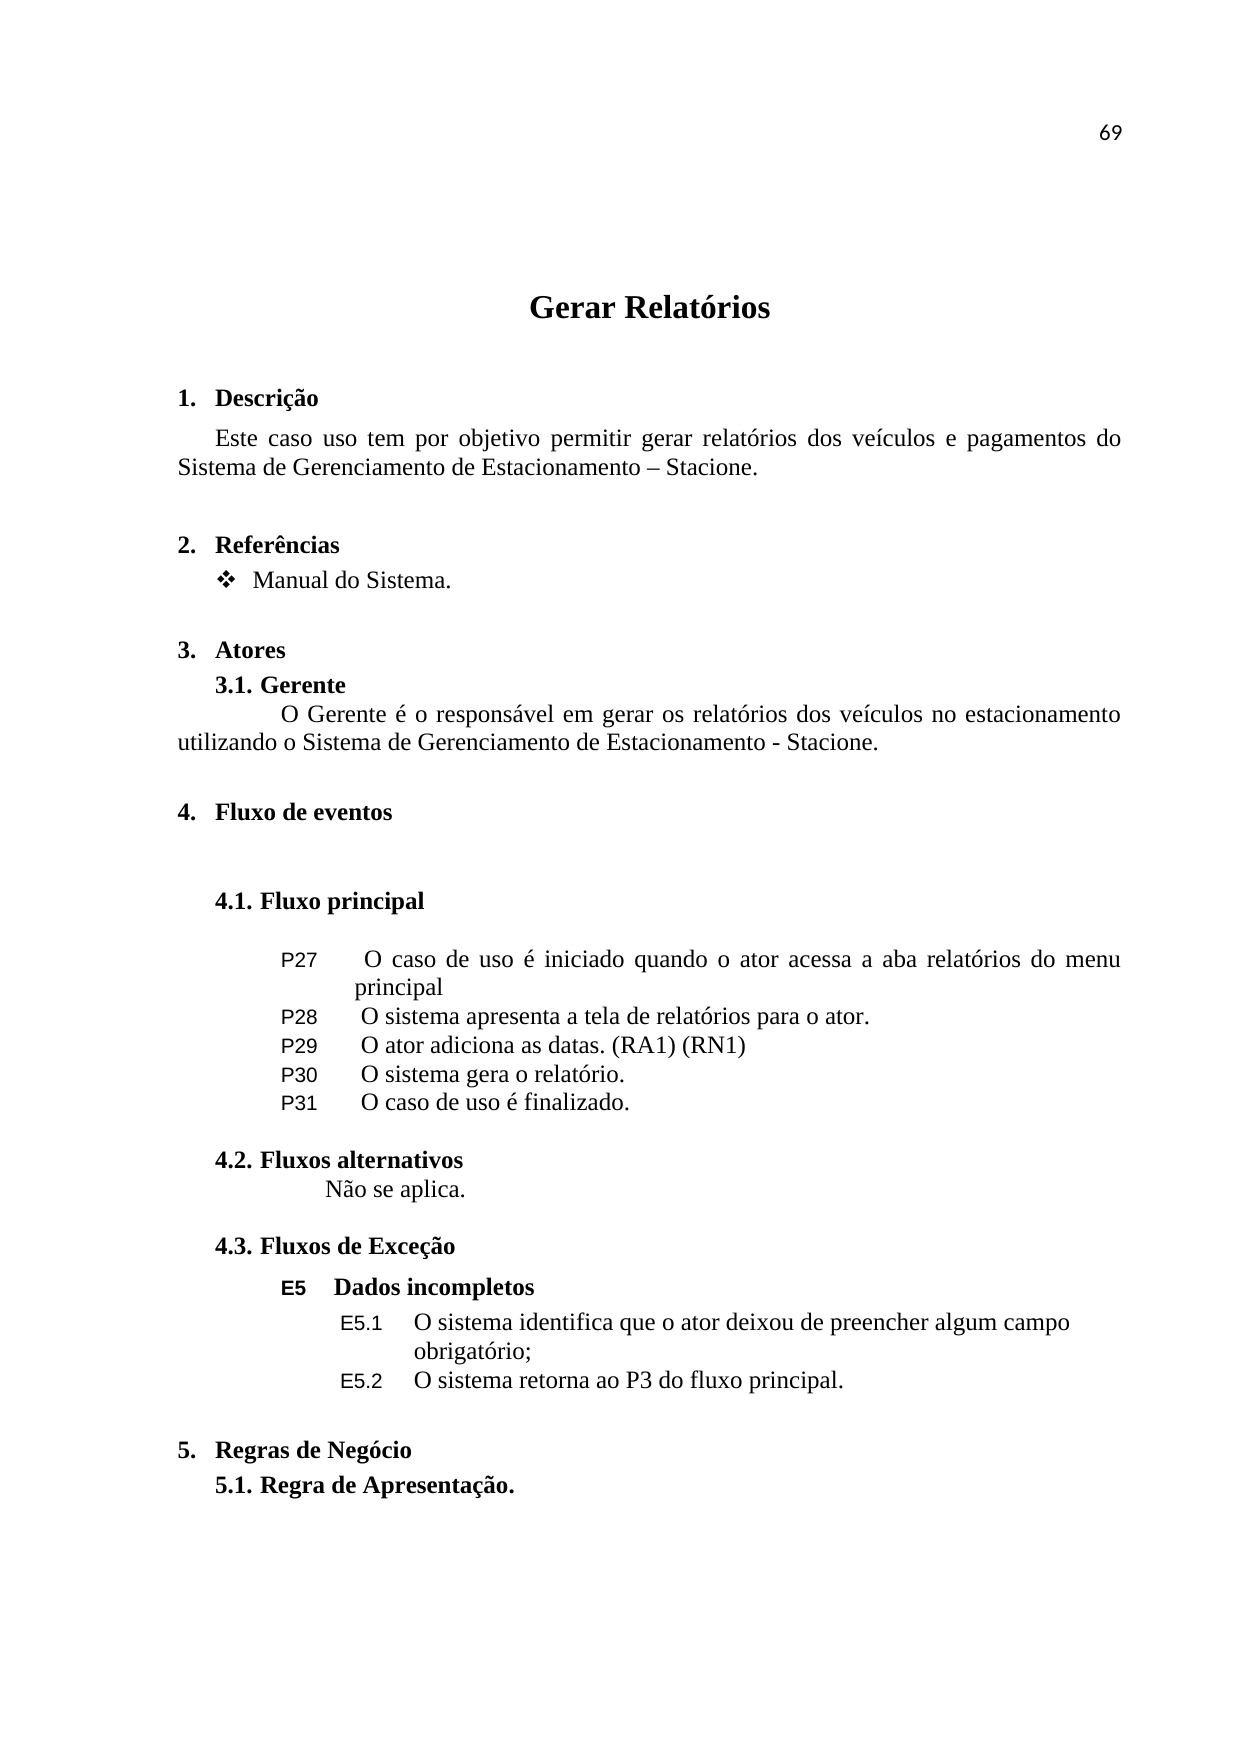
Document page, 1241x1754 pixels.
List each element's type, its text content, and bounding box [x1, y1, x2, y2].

list Atores [177, 635, 1122, 664]
text Este caso uso tem por objetivo permitir gerar relatórios dos veículos e pagamentos do Sistema de Gerenciamento de Estacionamento – Stacione. [177, 423, 1122, 480]
subtitle Regra de Apresentação. [215, 1470, 1122, 1499]
text O sistema apresenta a tela de relatórios para o ator. [281, 1001, 1122, 1030]
text O ator adiciona as datas. (RA1) (RN1) [281, 1030, 1122, 1059]
text O sistema gera o relatório. [281, 1059, 1122, 1087]
subtitle Descrição [177, 383, 1122, 412]
list Fluxo de eventos [177, 797, 1122, 826]
list Fluxos de Exceção [215, 1231, 1122, 1260]
list Dados incompletos [281, 1272, 1122, 1301]
list Manual do Sistema. [215, 565, 1122, 594]
text O caso de uso é finalizado. [281, 1087, 1122, 1116]
list Gerente [215, 670, 1122, 699]
list Fluxos alternativos [215, 1145, 1122, 1174]
list Referências [177, 530, 1122, 559]
text Não se aplica. [228, 1174, 1122, 1202]
list O sistema retorna ao P3 do fluxo principal. [340, 1365, 1122, 1394]
list Regras de Negócio [177, 1435, 1122, 1464]
list Fluxo principal [215, 886, 1122, 915]
list O sistema identifica que o ator deixou de preencher algum campo obrigatório; [340, 1307, 1122, 1365]
text O caso de uso é iniciado quando o ator acessa a aba relatórios do menu principal [281, 944, 1122, 1001]
text O Gerente é o responsável em gerar os relatórios dos veículos no estacionamento utilizando o Sistema de Gerenciamento de Estacionamento - Stacione. [177, 699, 1122, 756]
text Gerar Relatórios [177, 287, 1122, 326]
